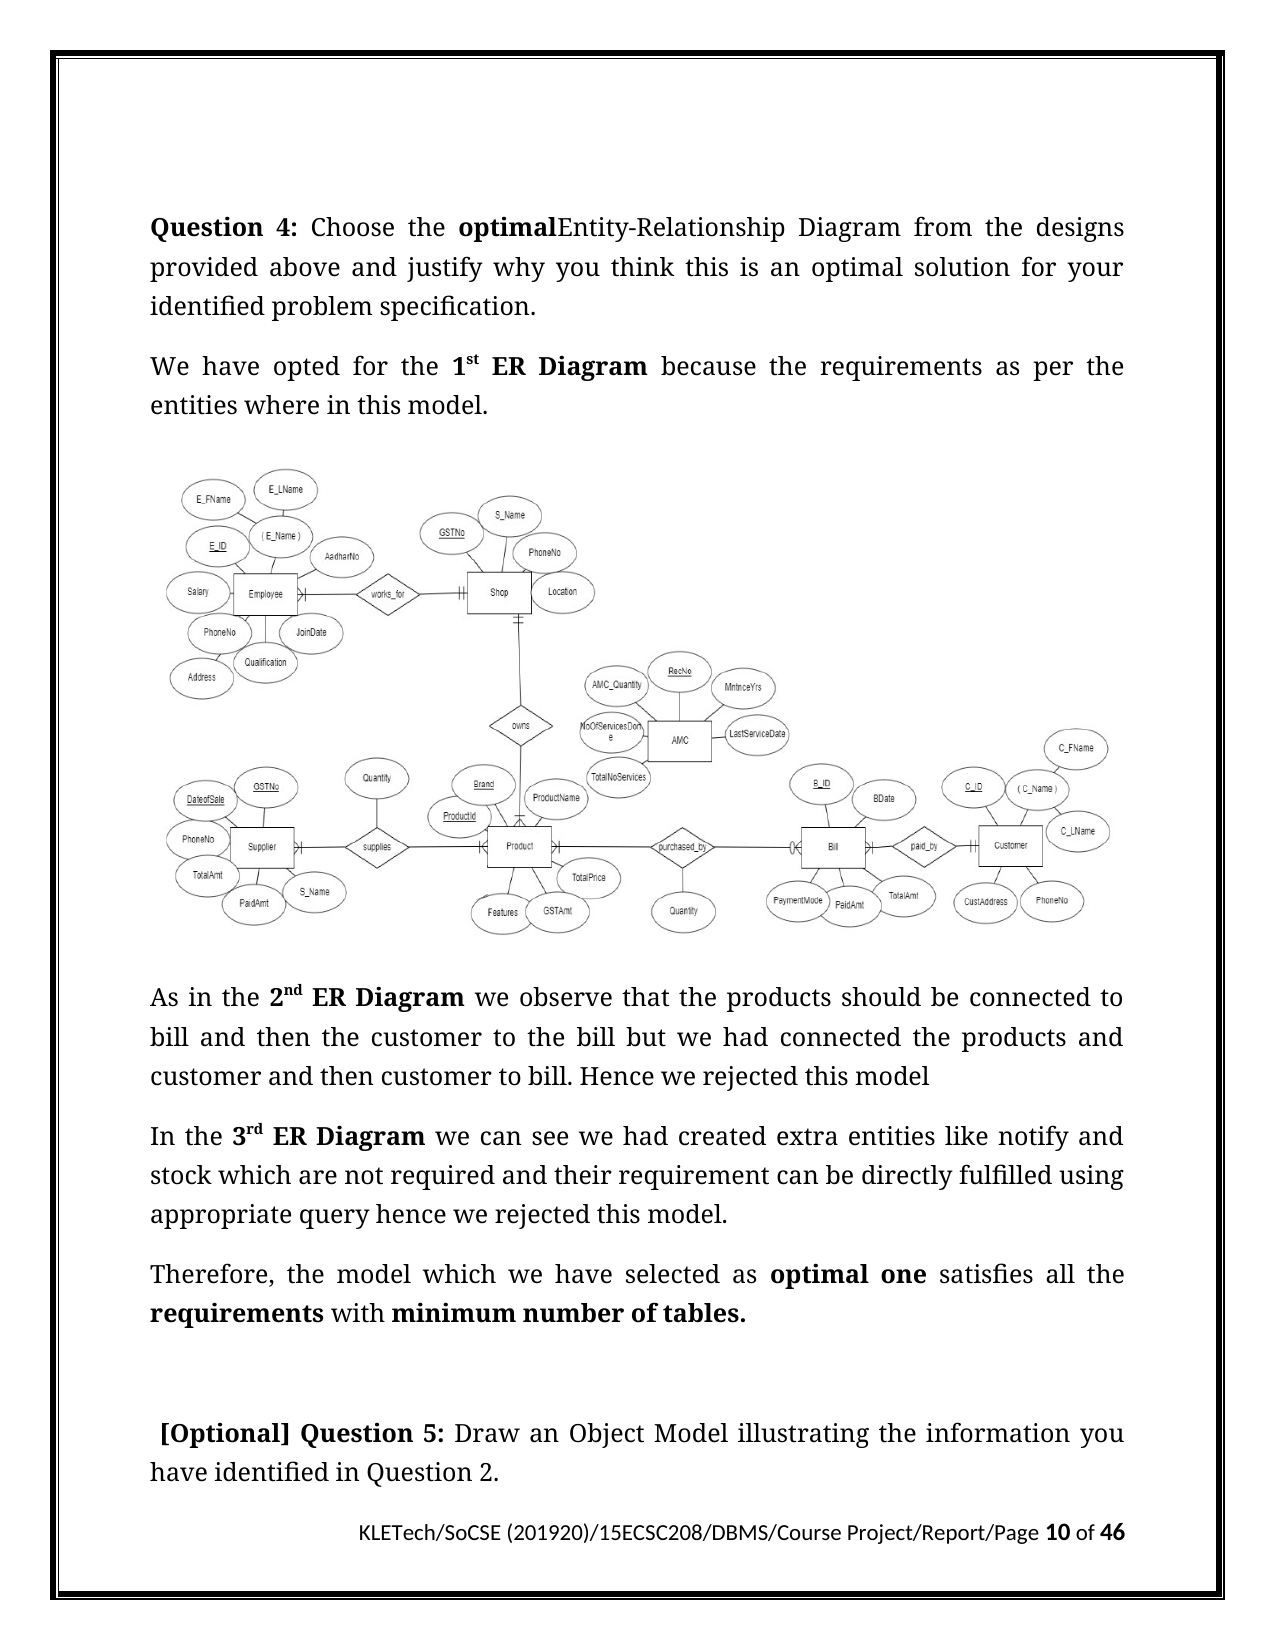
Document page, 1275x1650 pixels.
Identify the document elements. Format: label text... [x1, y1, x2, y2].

text In the 3rd ER Diagram we can see we had created extra entities like notify and stock which are not required and their requirement can be directly fulfilled using appropriate query hence we rejected this model. [150, 1118, 1125, 1231]
text Question 4: Choose the optimalEntity-Relationship Diagram from the designs provided above and justify why you think this is an optimal solution for your identified problem specification. [150, 210, 1125, 322]
text As in the 2nd ER Diagram we observe that the products should be connected to bill and then the customer to the bill but we had connected the products and customer and then customer to bill. Hence we rejected this model [150, 980, 1125, 1092]
text [Optional] Question 5: Draw an Object Model illustrating the information you have identified in Question 2. [150, 1416, 1125, 1489]
text We have opted for the 1st ER Diagram because the requirements as per the entities where in this model. [150, 348, 1125, 422]
text Therefore, the model which we have selected as optimal one satisfies all the requirements with minimum number of tables. [150, 1257, 1125, 1330]
picture [150, 447, 1125, 955]
